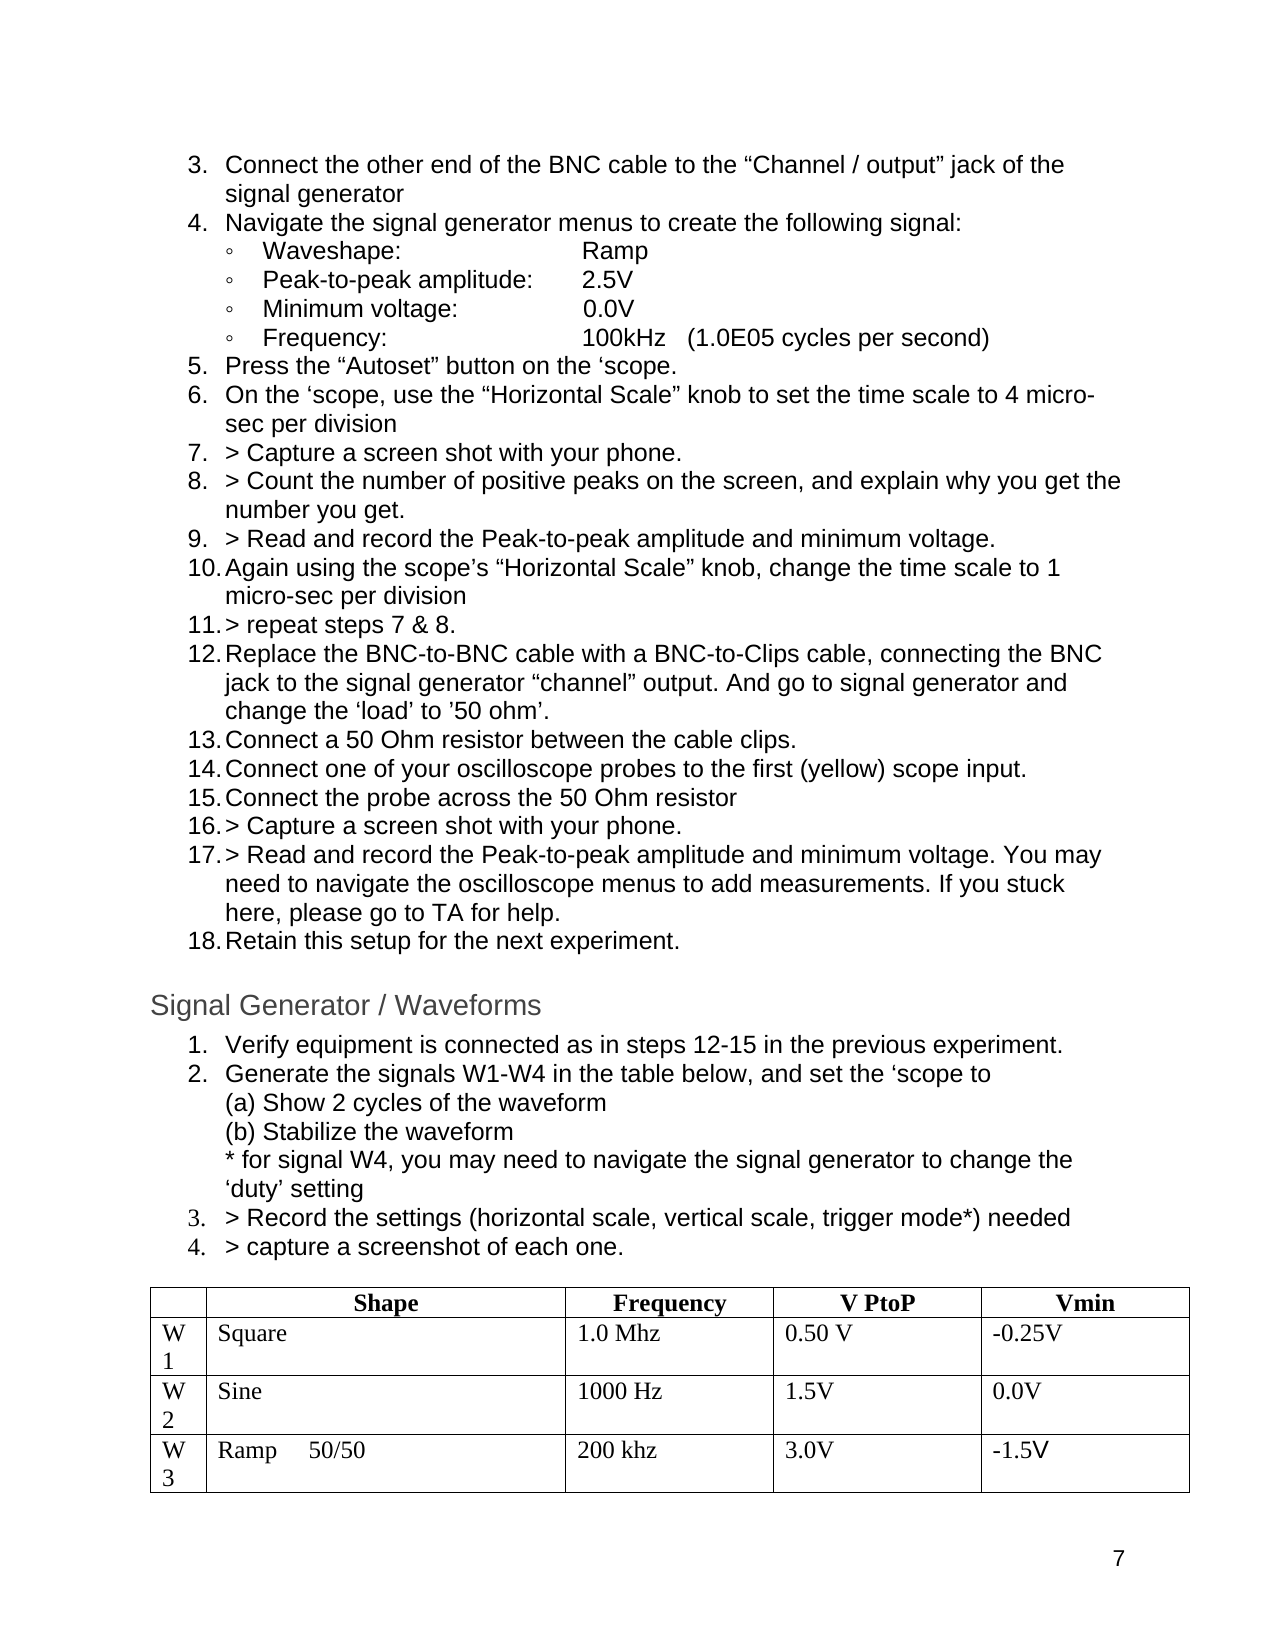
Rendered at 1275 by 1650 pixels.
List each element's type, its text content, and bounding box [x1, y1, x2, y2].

list Connect a 50 Ohm resistor between the cable clips. [187, 725, 1125, 754]
table_header Vmin [982, 1288, 1189, 1317]
subtitle Signal Generator / Waveforms [150, 988, 1125, 1022]
list > Read and record the Peak-to-peak amplitude and minimum voltage. [187, 524, 1125, 552]
table_cell W2 [151, 1376, 206, 1434]
list Connect one of your oscilloscope probes to the first (yellow) scope input. [187, 754, 1125, 782]
list Press the “Autoset” button on the ‘scope. [187, 351, 1125, 380]
list > capture a screenshot of each one. [187, 1232, 1125, 1260]
list > Read and record the Peak-to-peak amplitude and minimum voltage. You may need to navigate the oscilloscope menus to add measurements. If you stuck here, please go to TA for help. [187, 840, 1125, 926]
list Frequency: 100kHz (1.0E05 cycles per second) [225, 322, 1125, 351]
table_cell 200 khz [566, 1435, 773, 1492]
table_cell -1.5V [982, 1435, 1189, 1492]
list On the ‘scope, use the “Horizontal Scale” knob to set the time scale to 4 micro-sec per division [187, 380, 1125, 437]
list > Capture a screen shot with your phone. [187, 437, 1125, 466]
list Minimum voltage: 0.0V [225, 294, 1125, 322]
table_cell W3 [151, 1435, 206, 1492]
list > Record the settings (horizontal scale, vertical scale, trigger mode*) needed [187, 1203, 1125, 1232]
table_cell 0.50 V [774, 1318, 981, 1375]
list Again using the scope’s “Horizontal Scale” knob, change the time scale to 1 micro-sec per division [187, 552, 1125, 610]
table_cell Square [207, 1318, 565, 1375]
text * for signal W4, you may need to navigate the signal generator to change the ‘duty’ setting [225, 1145, 1125, 1203]
list > Count the number of positive peaks on the screen, and explain why you get the number you get. [187, 466, 1125, 524]
list Navigate the signal generator menus to create the following signal: [187, 207, 1125, 236]
list Waveshape: Ramp [225, 236, 1125, 265]
list Peak-to-peak amplitude: 2.5V [225, 265, 1125, 294]
table_cell Sine [207, 1376, 565, 1434]
table_header Frequency [566, 1288, 773, 1317]
table_cell 3.0V [774, 1435, 981, 1492]
table_header V PtoP [774, 1288, 981, 1317]
list Generate the signals W1-W4 in the table below, and set the ‘scope to [187, 1059, 1125, 1088]
table_cell 0.0V [982, 1376, 1189, 1434]
table_cell -0.25V [982, 1318, 1189, 1375]
list Replace the BNC-to-BNC cable with a BNC-to-Clips cable, connecting the BNC jack to the signal generator “channel” output. And go to signal generator and change the ‘load’ to ’50 ohm’. [187, 639, 1125, 725]
list Stabilize the waveform [225, 1116, 1125, 1145]
table_cell Ramp 50/50 [207, 1435, 565, 1492]
list Connect the other end of the BNC cable to the “Channel / output” jack of the signal generator [187, 150, 1125, 207]
table_cell 1.0 Mhz [566, 1318, 773, 1375]
list Show 2 cycles of the waveform [225, 1088, 1125, 1116]
table_cell W1 [151, 1318, 206, 1375]
table_cell 1.5V [774, 1376, 981, 1434]
table_cell 1000 Hz [566, 1376, 773, 1434]
list Connect the probe across the 50 Ohm resistor [187, 782, 1125, 811]
list Retain this setup for the next experiment. [187, 926, 1125, 955]
table_header Shape [207, 1288, 565, 1317]
table_header [151, 1288, 206, 1317]
list > Capture a screen shot with your phone. [187, 811, 1125, 840]
list Verify equipment is connected as in steps 12-15 in the previous experiment. [187, 1030, 1125, 1059]
list > repeat steps 7 & 8. [187, 610, 1125, 639]
